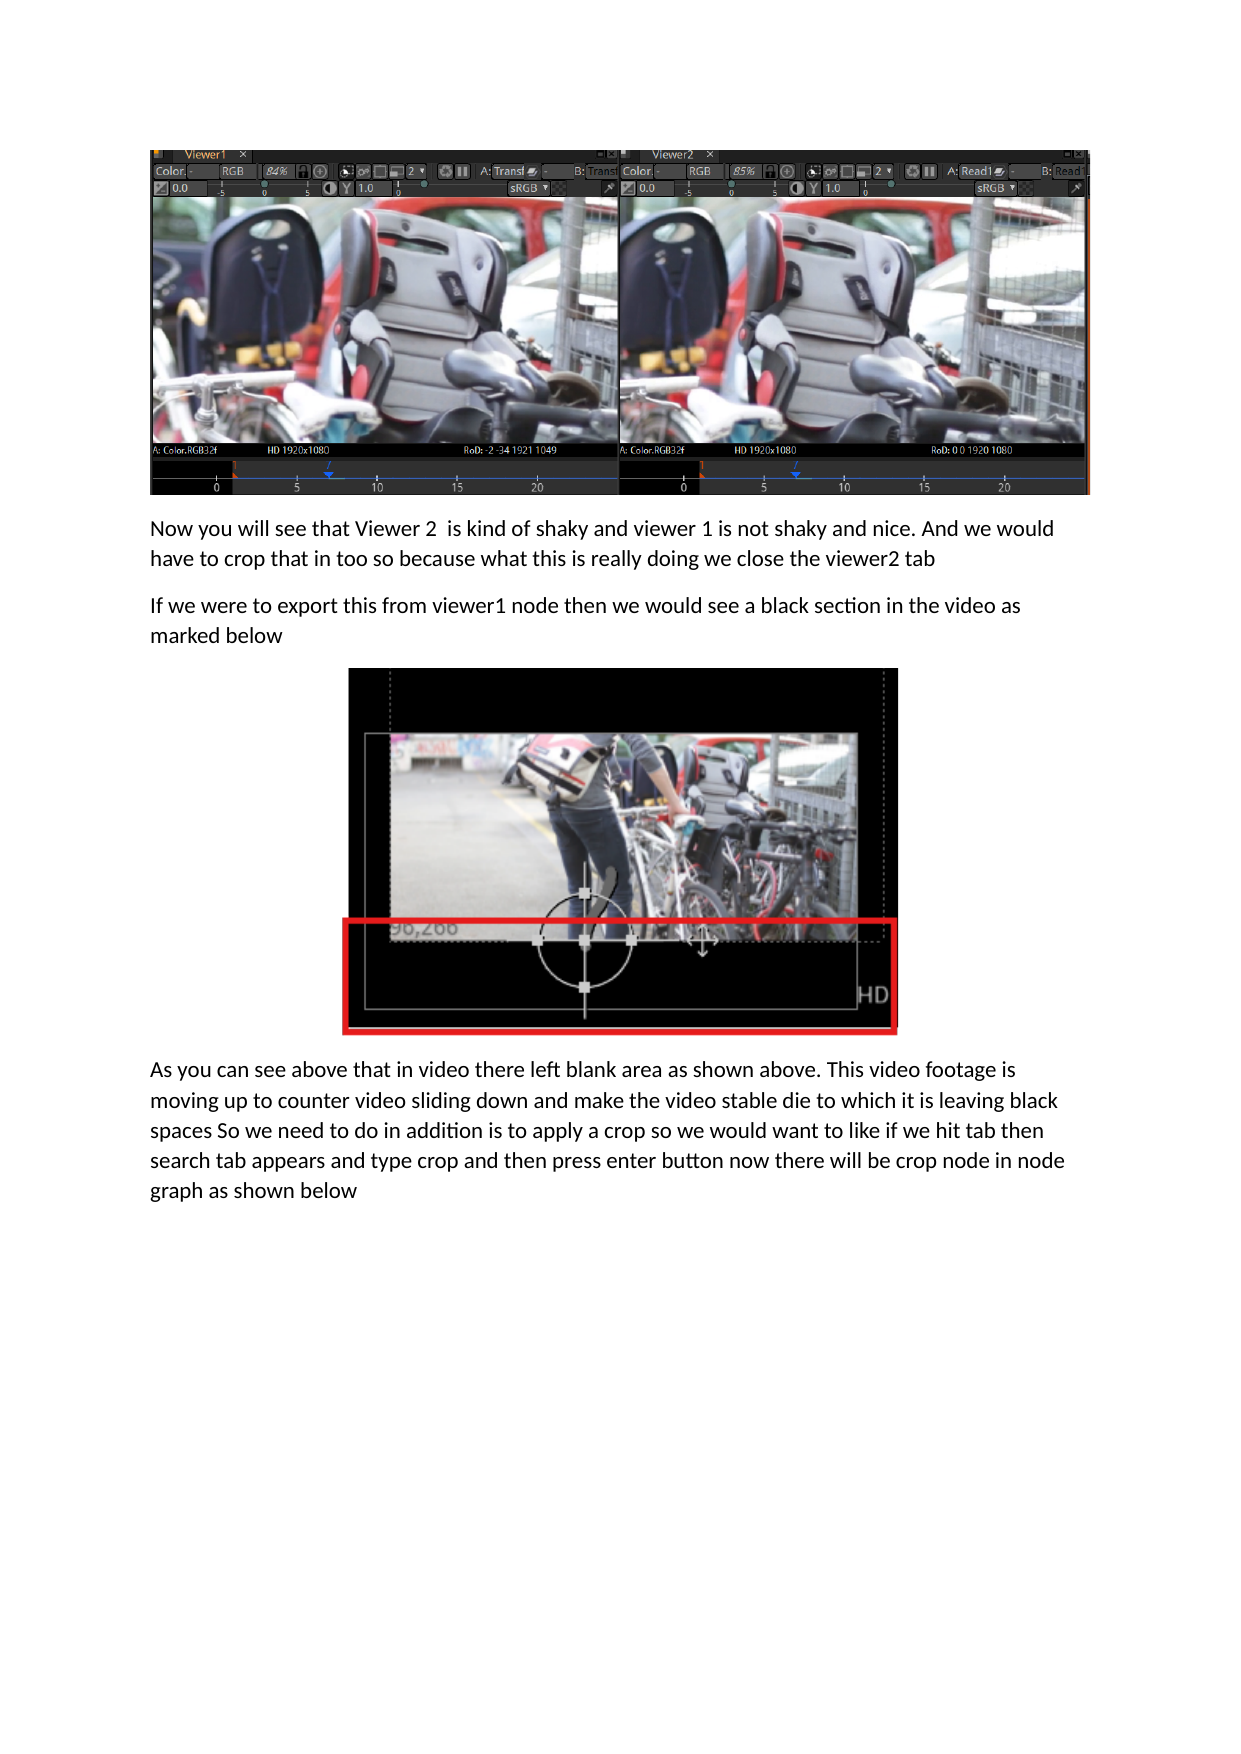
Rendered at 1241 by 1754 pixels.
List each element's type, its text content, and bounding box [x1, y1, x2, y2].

text Now you will see that Viewer 2 is kind of shaky and viewer 1 is not shaky and nice. And we would have to crop that in too so because what this is really doing we close the viewer2 tab [150, 514, 1090, 572]
picture [342, 668, 899, 1037]
text As you can see above that in video there left blank area as shown above. This video footage is moving up to counter video sliding down and make the video stable die to which it is leaving black spaces So we need to do in addition is to apply a crop so we would want to like if we hit tab then search tab appears and type crop and then press enter button now there will be crop node in node graph as shown below [150, 1056, 1090, 1204]
text If we were to export this from viewer1 node then we would see a black section in the video as marked below [150, 591, 1090, 649]
picture [150, 150, 1091, 495]
